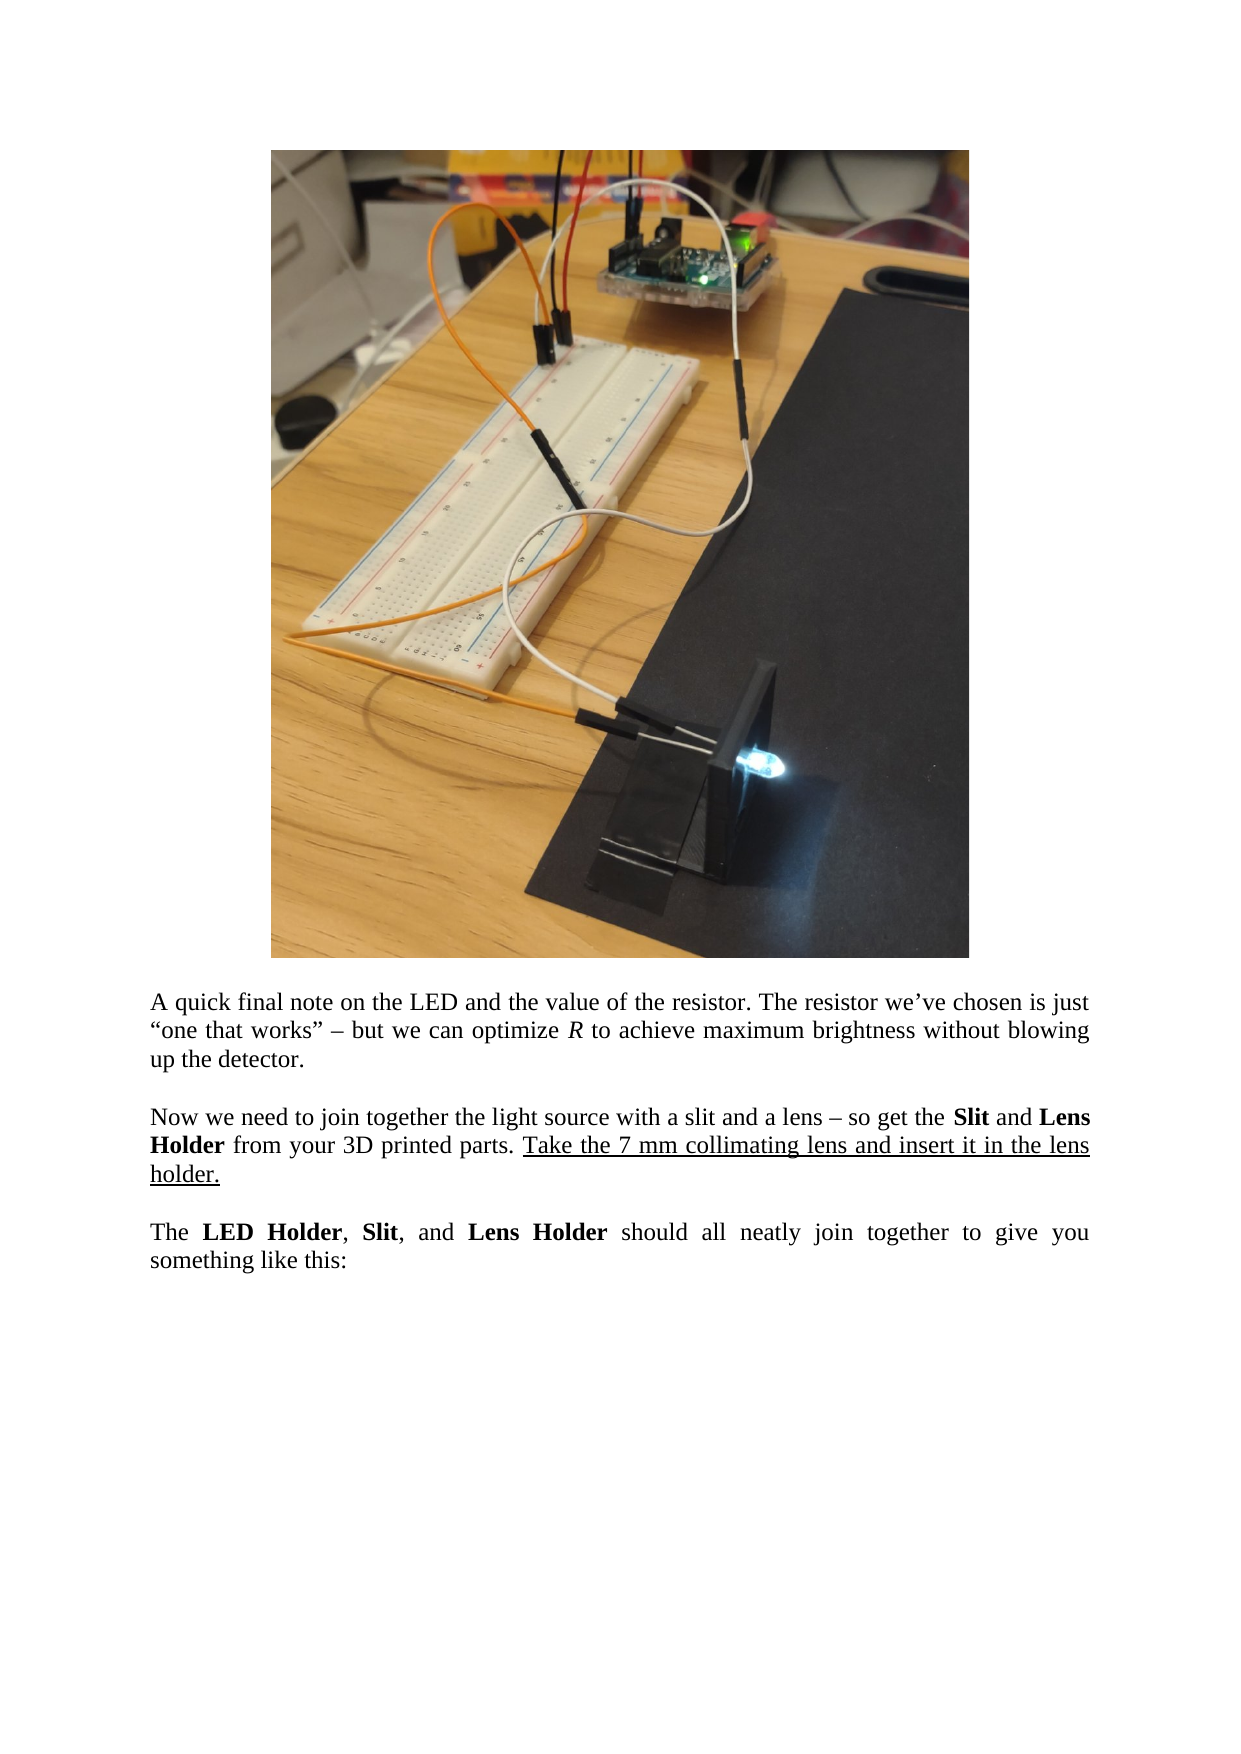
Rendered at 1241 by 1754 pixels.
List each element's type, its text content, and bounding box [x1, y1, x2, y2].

text The LED Holder, Slit, and Lens Holder should all neatly join together to give you something like this: [150, 1217, 1090, 1274]
text Now we need to join together the light source with a slit and a lens – so get the Slit and Lens Holder from your 3D printed parts. Take the 7 mm collimating lens and insert it in the lens holder. [150, 1102, 1090, 1188]
text A quick final note on the LED and the value of the resistor. The resistor we’ve chosen is just “one that works” – but we can optimize R to achieve maximum brightness without blowing up the detector. [150, 987, 1090, 1073]
picture [271, 150, 970, 958]
